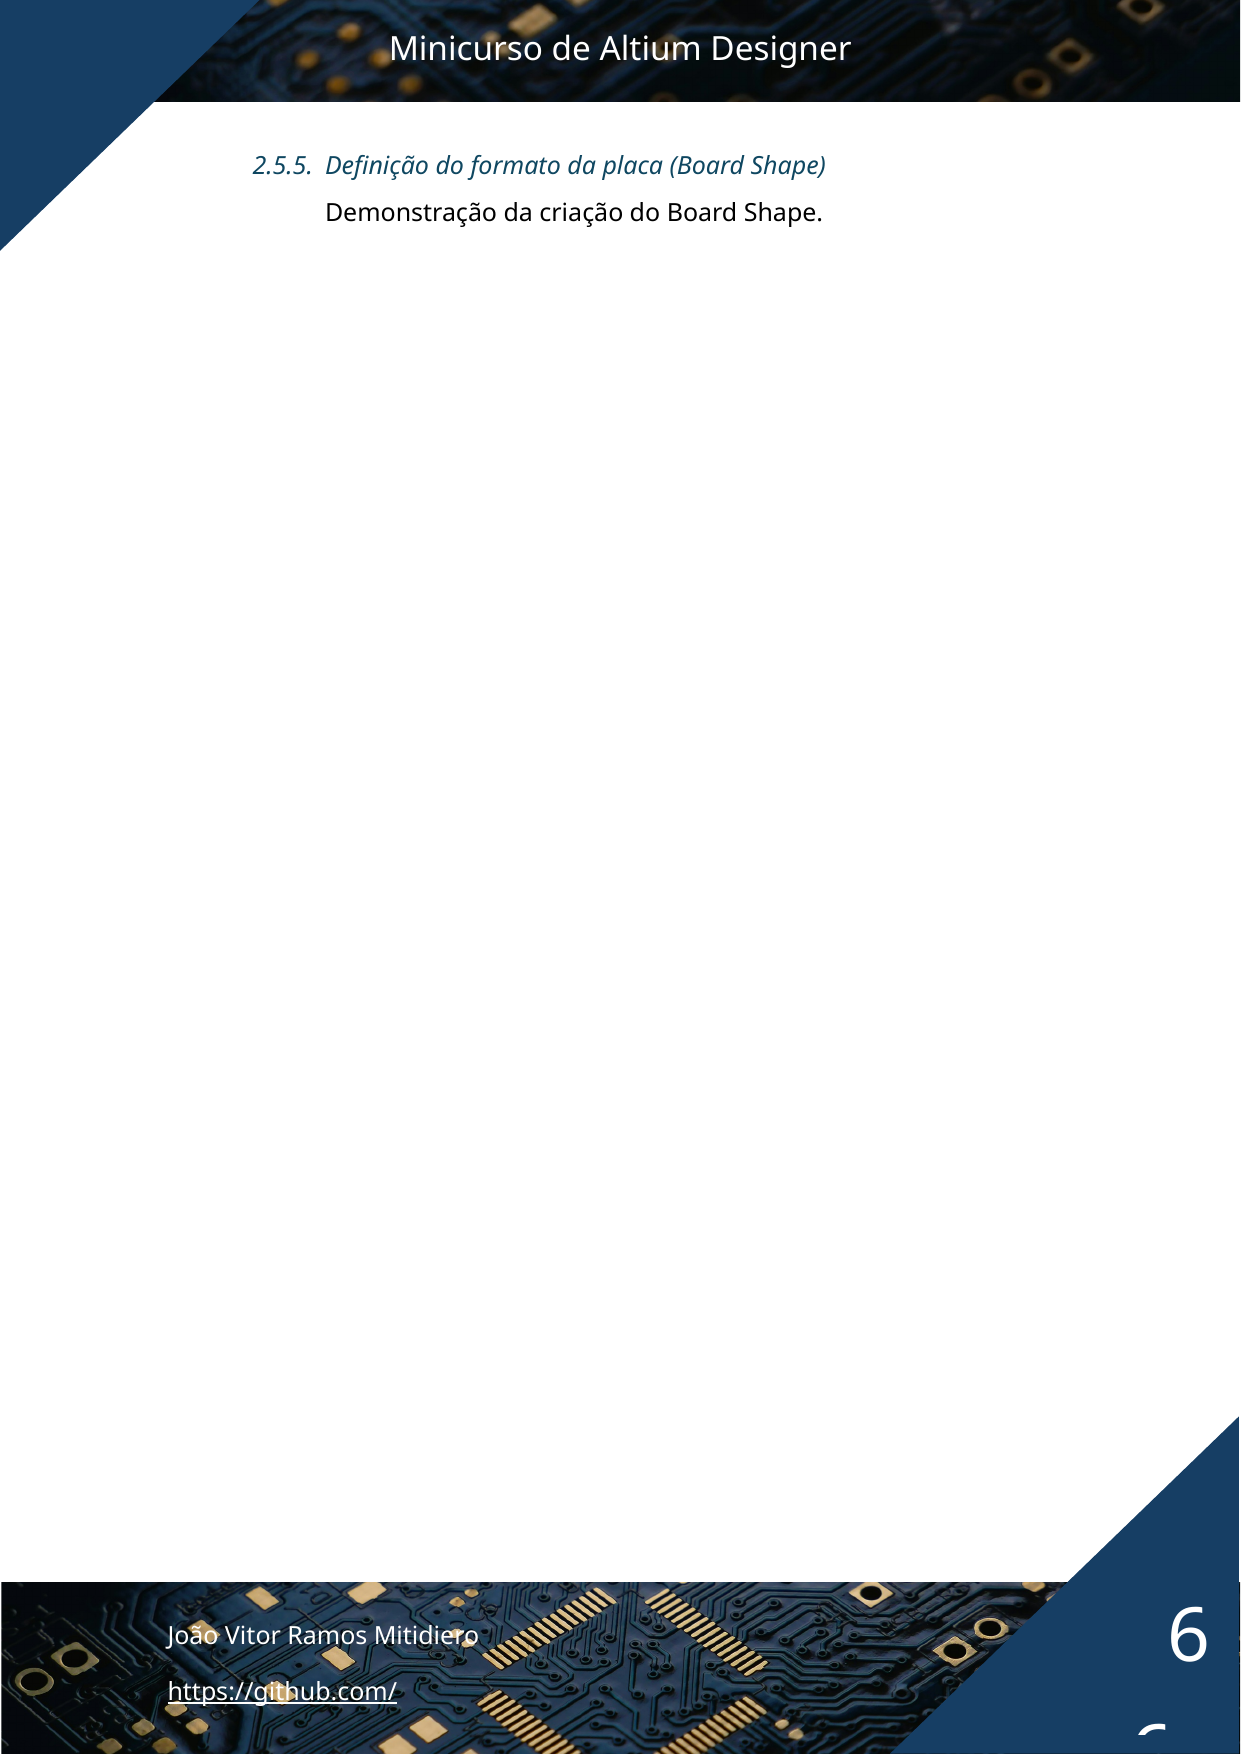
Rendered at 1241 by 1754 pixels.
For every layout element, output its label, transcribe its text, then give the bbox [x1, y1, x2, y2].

text Demonstração da criação do Board Shape. [251, 195, 1063, 229]
picture [156, 0, 1241, 102]
subtitle Definição do formato da placa (Board Shape) [252, 148, 1063, 182]
picture [1, 1582, 1066, 1754]
